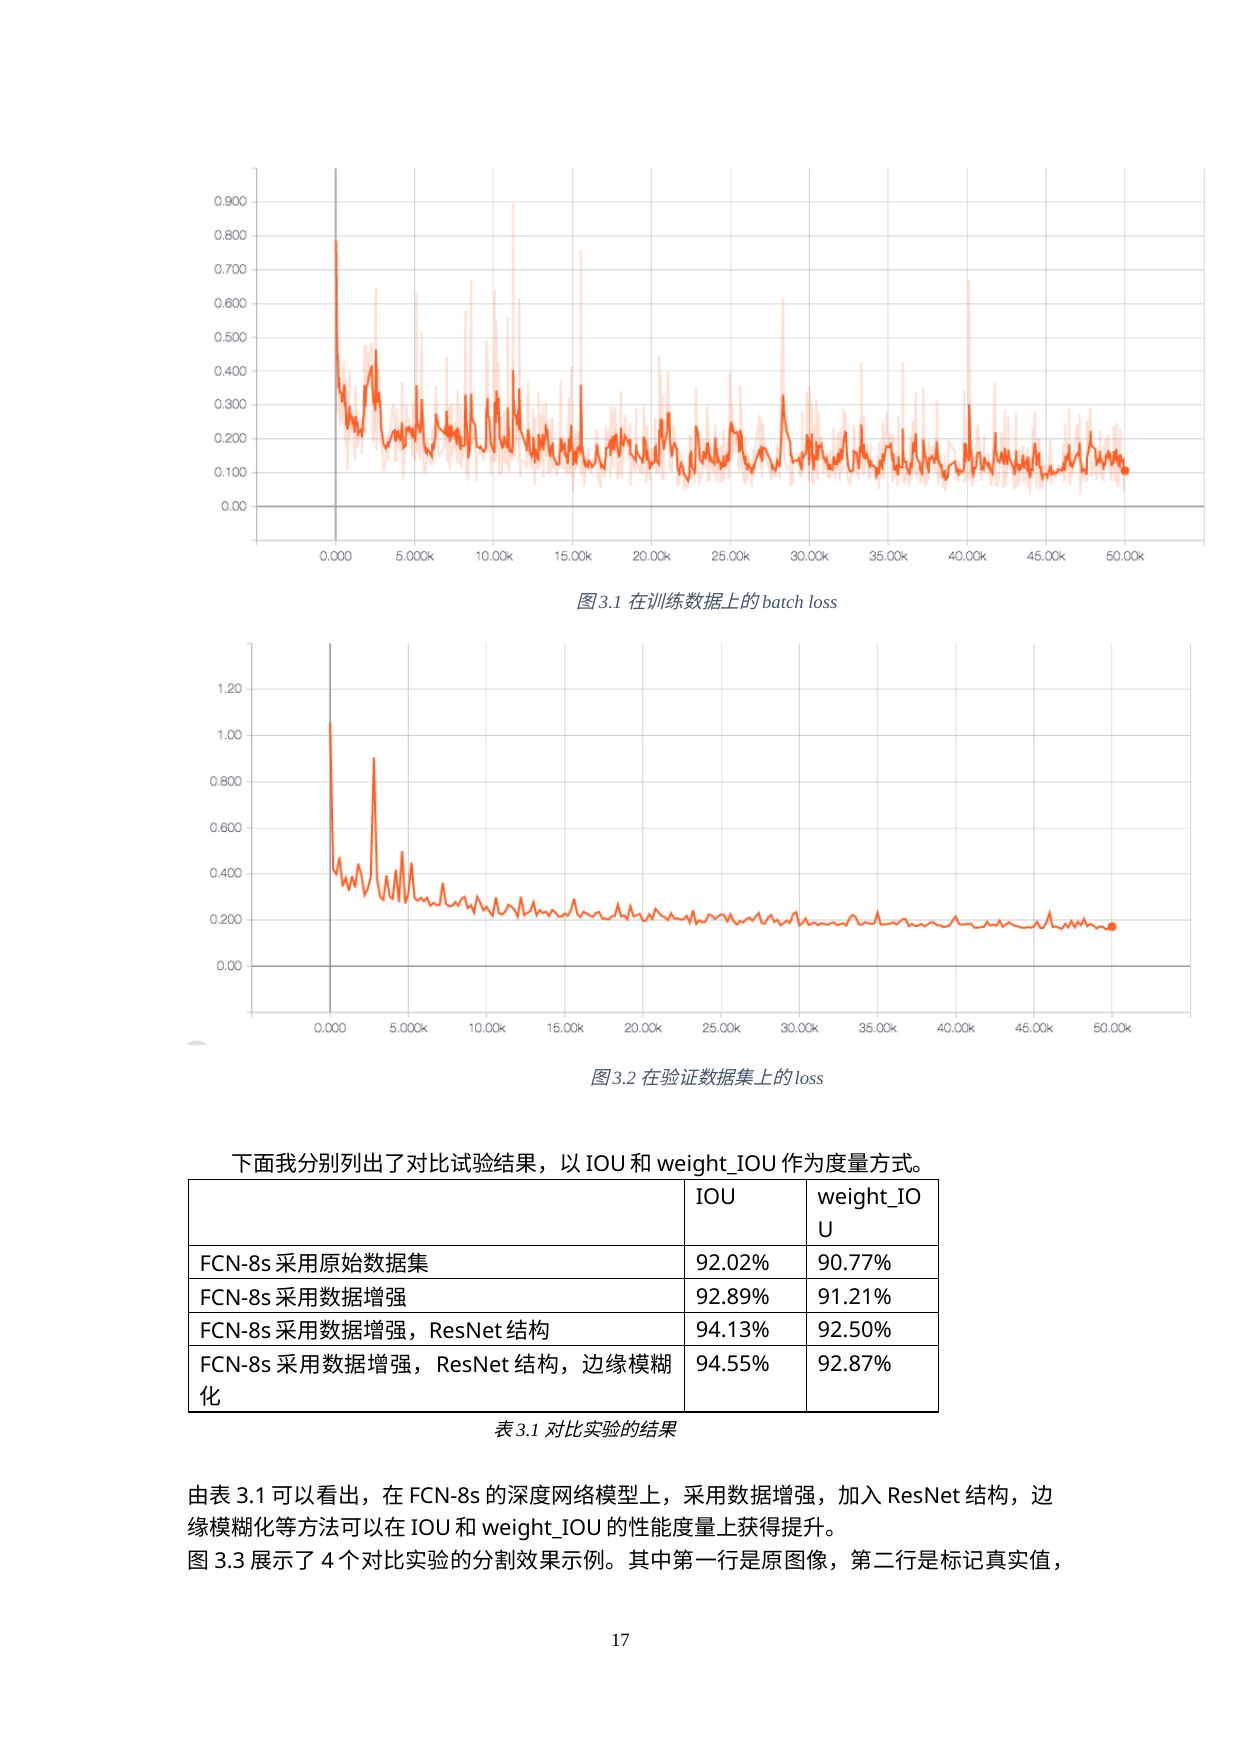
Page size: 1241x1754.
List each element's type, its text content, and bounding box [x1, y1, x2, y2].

table_header IOU [685, 1180, 806, 1245]
table_header weight_IOU [807, 1180, 938, 1245]
table_cell 91.21% [807, 1279, 938, 1312]
table_header [189, 1180, 684, 1245]
table_cell 92.89% [685, 1279, 806, 1312]
table_cell FCN-8s采用数据增强，ResNet结构 [189, 1313, 684, 1345]
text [187, 1542, 1053, 1575]
table_cell 92.02% [685, 1246, 806, 1278]
table_cell FCN-8s采用数据增强，ResNet结构，边缘模糊化 [189, 1346, 684, 1411]
table_cell FCN-8s采用原始数据集 [189, 1246, 684, 1278]
table_cell FCN-8s采用数据增强 [189, 1279, 684, 1312]
table_cell 90.77% [807, 1246, 938, 1278]
text 由表3.1可以看出，在FCN-8s的深度网络模型上，采用数据增强，加入ResNet结构，边缘模糊化等方法可以在IOU和weight_IOU的性能度量上获得提升。 [187, 1477, 1053, 1542]
table_cell 94.13% [685, 1313, 806, 1345]
text 下面我分别列出了对比试验结果，以IOU和weight_IOU作为度量方式。 [187, 1146, 1053, 1179]
picture [187, 637, 1209, 1045]
text 图3.1 在训练数据上的batch loss [187, 584, 1053, 617]
table_cell 94.55% [685, 1346, 806, 1411]
table_cell 92.50% [807, 1313, 938, 1345]
text 表3.1 对比实验的结果 [187, 1412, 1053, 1445]
table_cell 92.87% [807, 1346, 938, 1411]
text 图3.2 在验证数据集上的loss [187, 1060, 1053, 1093]
picture [187, 162, 1209, 569]
